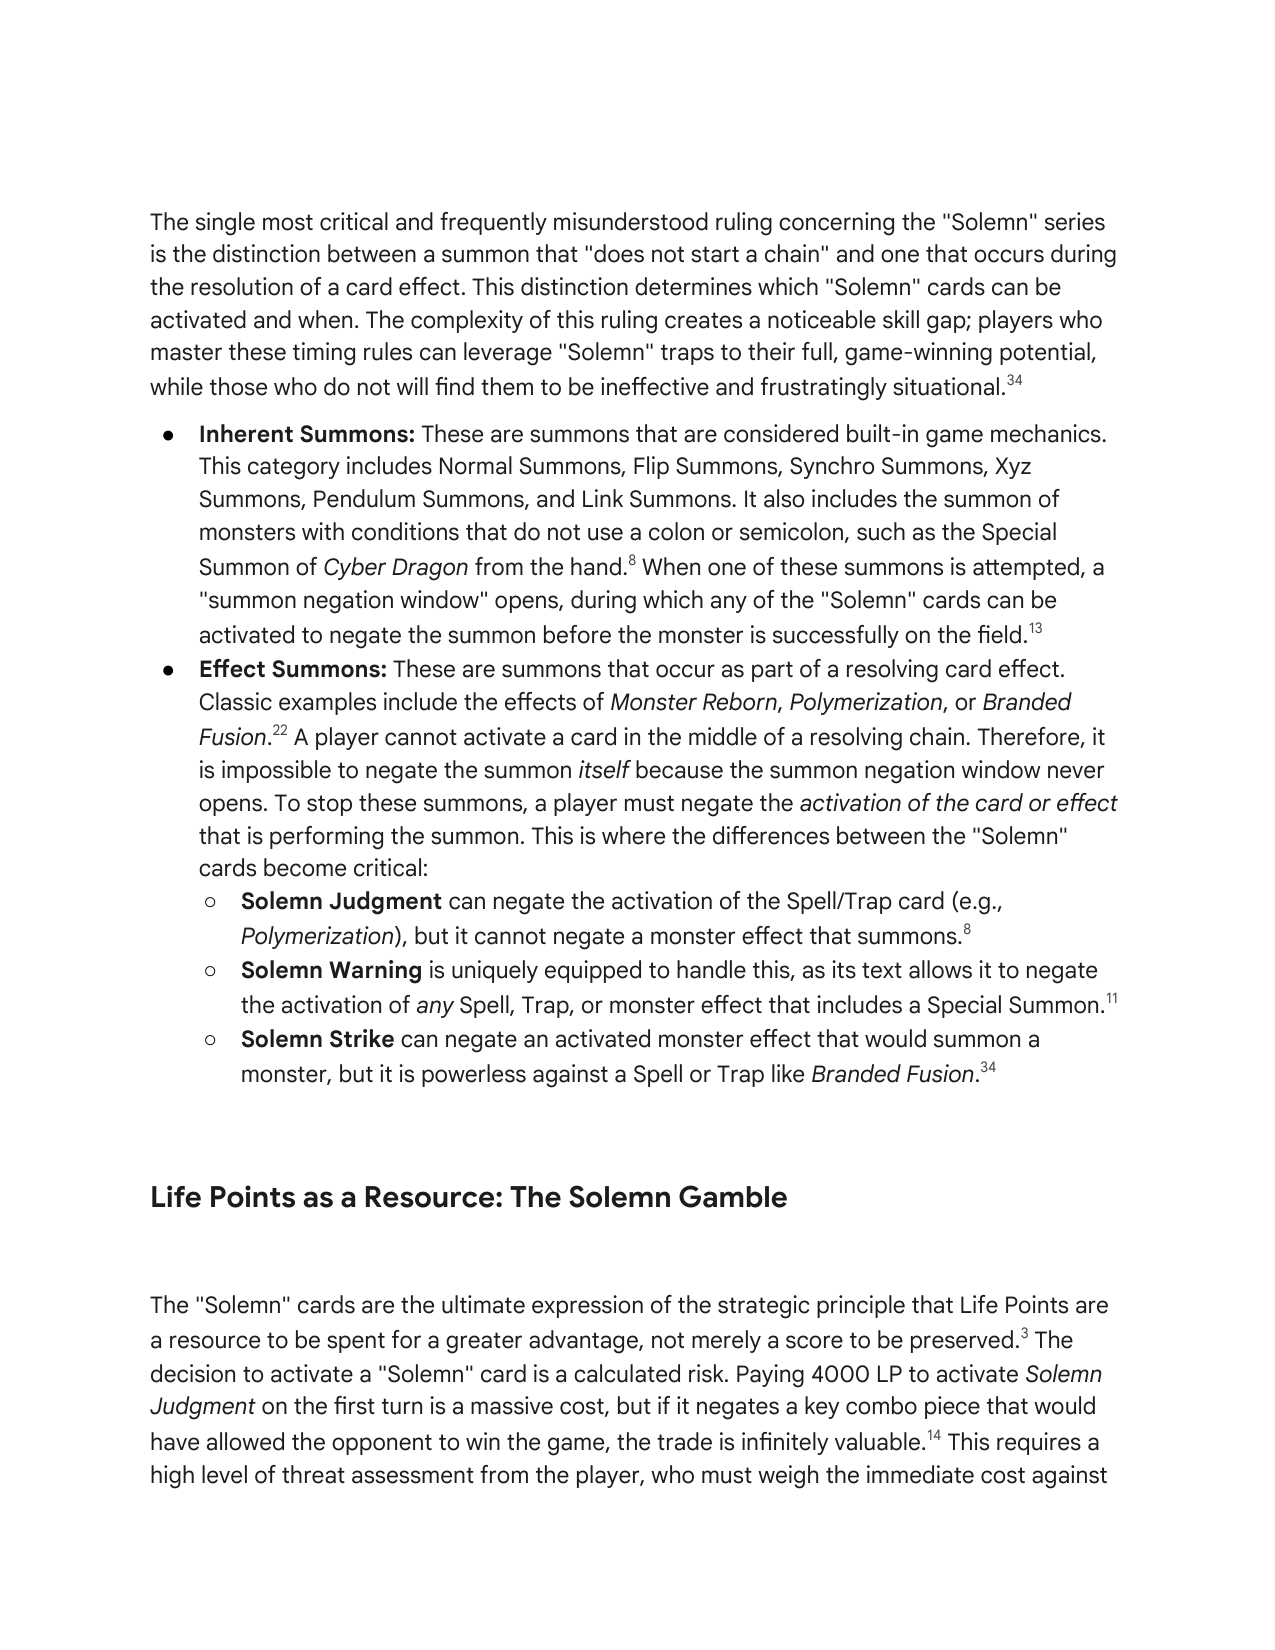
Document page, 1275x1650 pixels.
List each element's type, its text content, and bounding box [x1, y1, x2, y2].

list Inherent Summons: These are summons that are considered built-in game mechanics. This category includes Normal Summons, Flip Summons, Synchro Summons, Xyz Summons, Pendulum Summons, and Link Summons. It also includes the summon of monsters with conditions that do not use a colon or semicolon, such as the Special Summon of Cyber Dragon from the hand.8 When one of these summons is attempted, a "summon negation window" opens, during which any of the "Solemn" cards can be activated to negate the summon before the monster is successfully on the field.13 [161, 420, 1125, 651]
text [150, 1291, 1125, 1490]
list Solemn Judgment can negate the activation of the Spell/Trap card (e.g., Polymerization), but it cannot negate a monster effect that summons.8 [203, 887, 1125, 952]
list Effect Summons: These are summons that occur as part of a resolving card effect. Classic examples include the effects of Monster Reborn, Polymerization, or Branded Fusion.22 A player cannot activate a card in the middle of a resolving chain. Therefore, it is impossible to negate the summon itself because the summon negation window never opens. To stop these summons, a player must negate the activation of the card or effect that is performing the summon. This is where the differences between the "Solemn" cards become critical: [161, 655, 1125, 883]
list Solemn Warning is uniquely equipped to handle this, as its text allows it to negate the activation of any Spell, Trap, or monster effect that includes a Special Summon.11 [203, 956, 1125, 1021]
subtitle Life Points as a Resource: The Solemn Gamble [150, 1179, 1125, 1216]
text The single most critical and frequently misunderstood ruling concerning the "Solemn" series is the distinction between a summon that "does not start a chain" and one that occurs during the resolution of a card effect. This distinction determines which "Solemn" cards can be activated and when. The complexity of this ruling creates a noticeable skill gap; players who master these timing rules can leverage "Solemn" traps to their full, game-winning potential, while those who do not will find them to be ineffective and frustratingly situational.34 [150, 208, 1125, 403]
list Solemn Strike can negate an activated monster effect that would summon a monster, but it is powerless against a Spell or Trap like Branded Fusion.34 [203, 1025, 1125, 1089]
